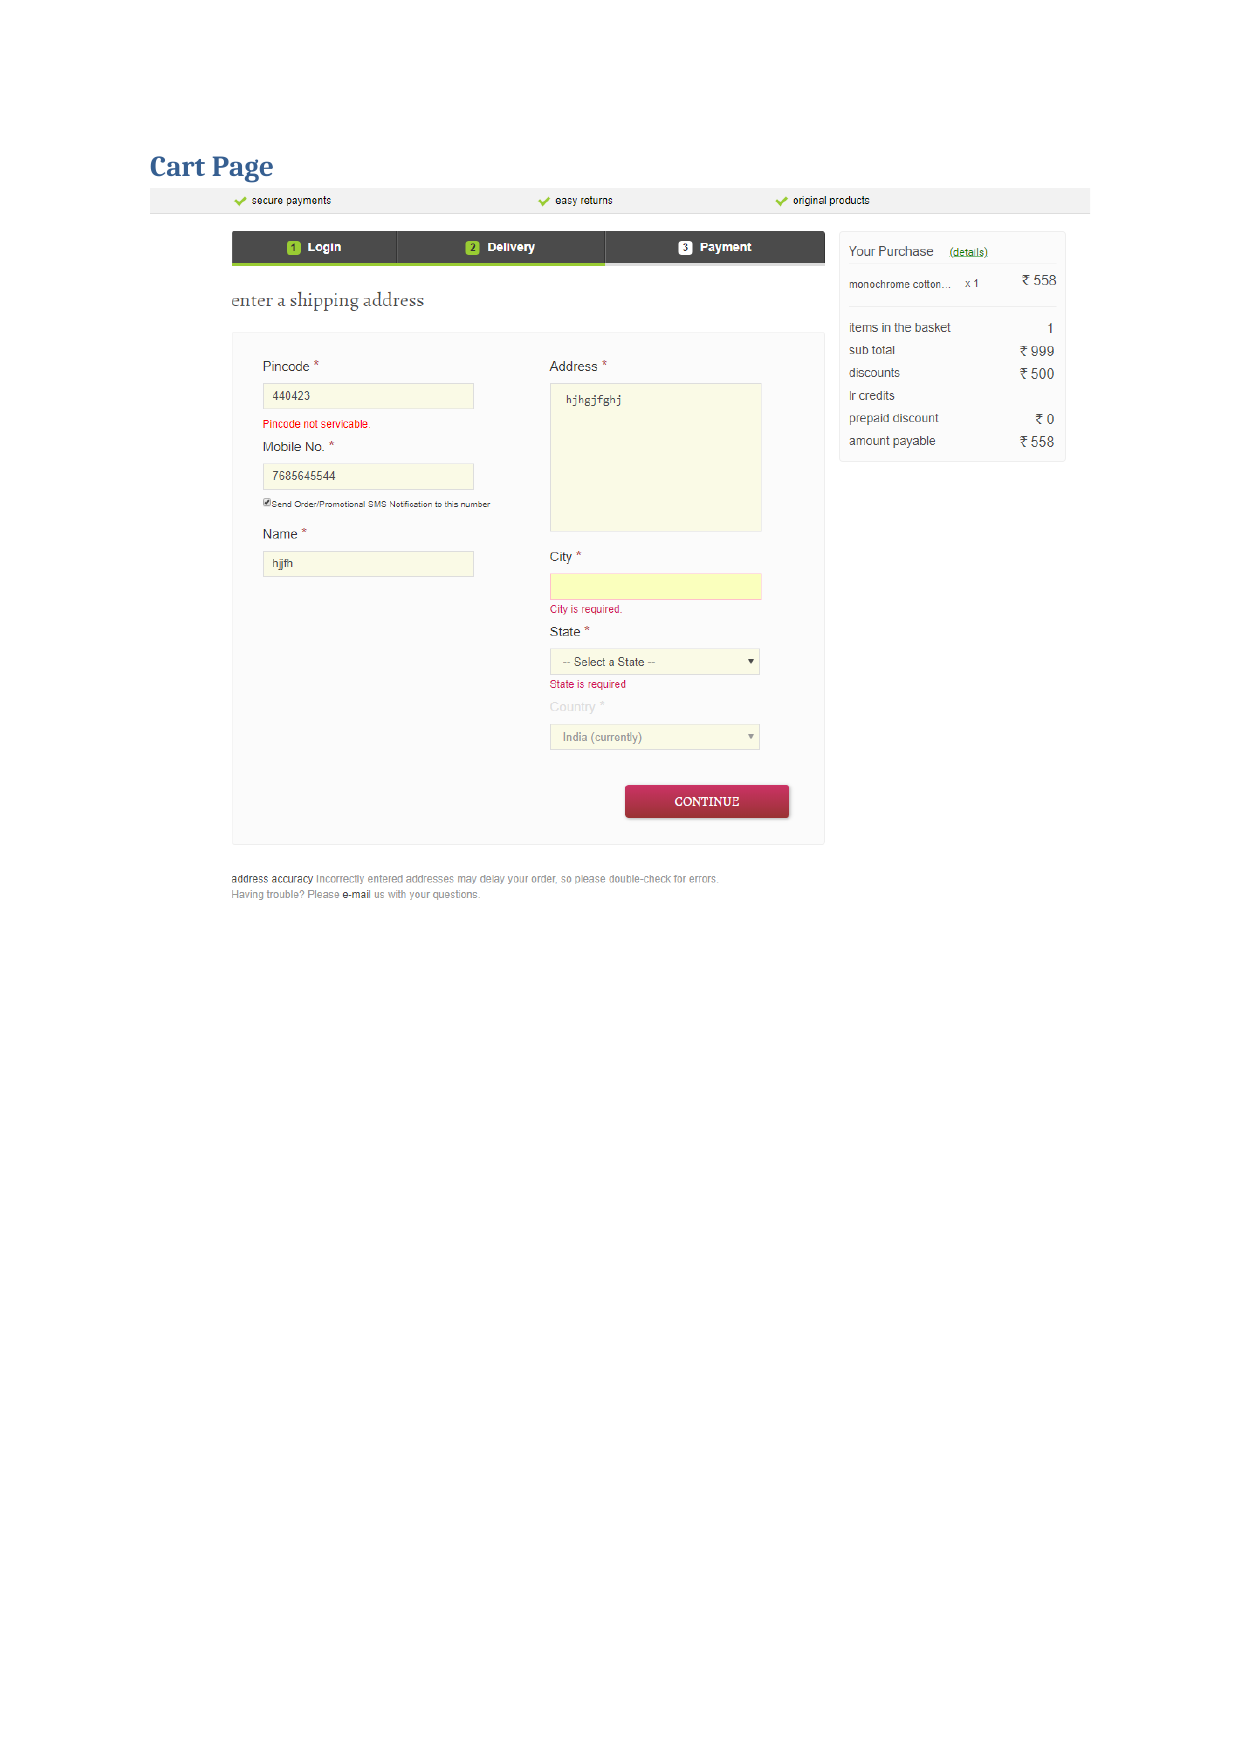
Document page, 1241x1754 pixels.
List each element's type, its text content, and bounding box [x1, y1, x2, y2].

subtitle Cart Page [150, 150, 1090, 183]
picture [150, 188, 1091, 931]
